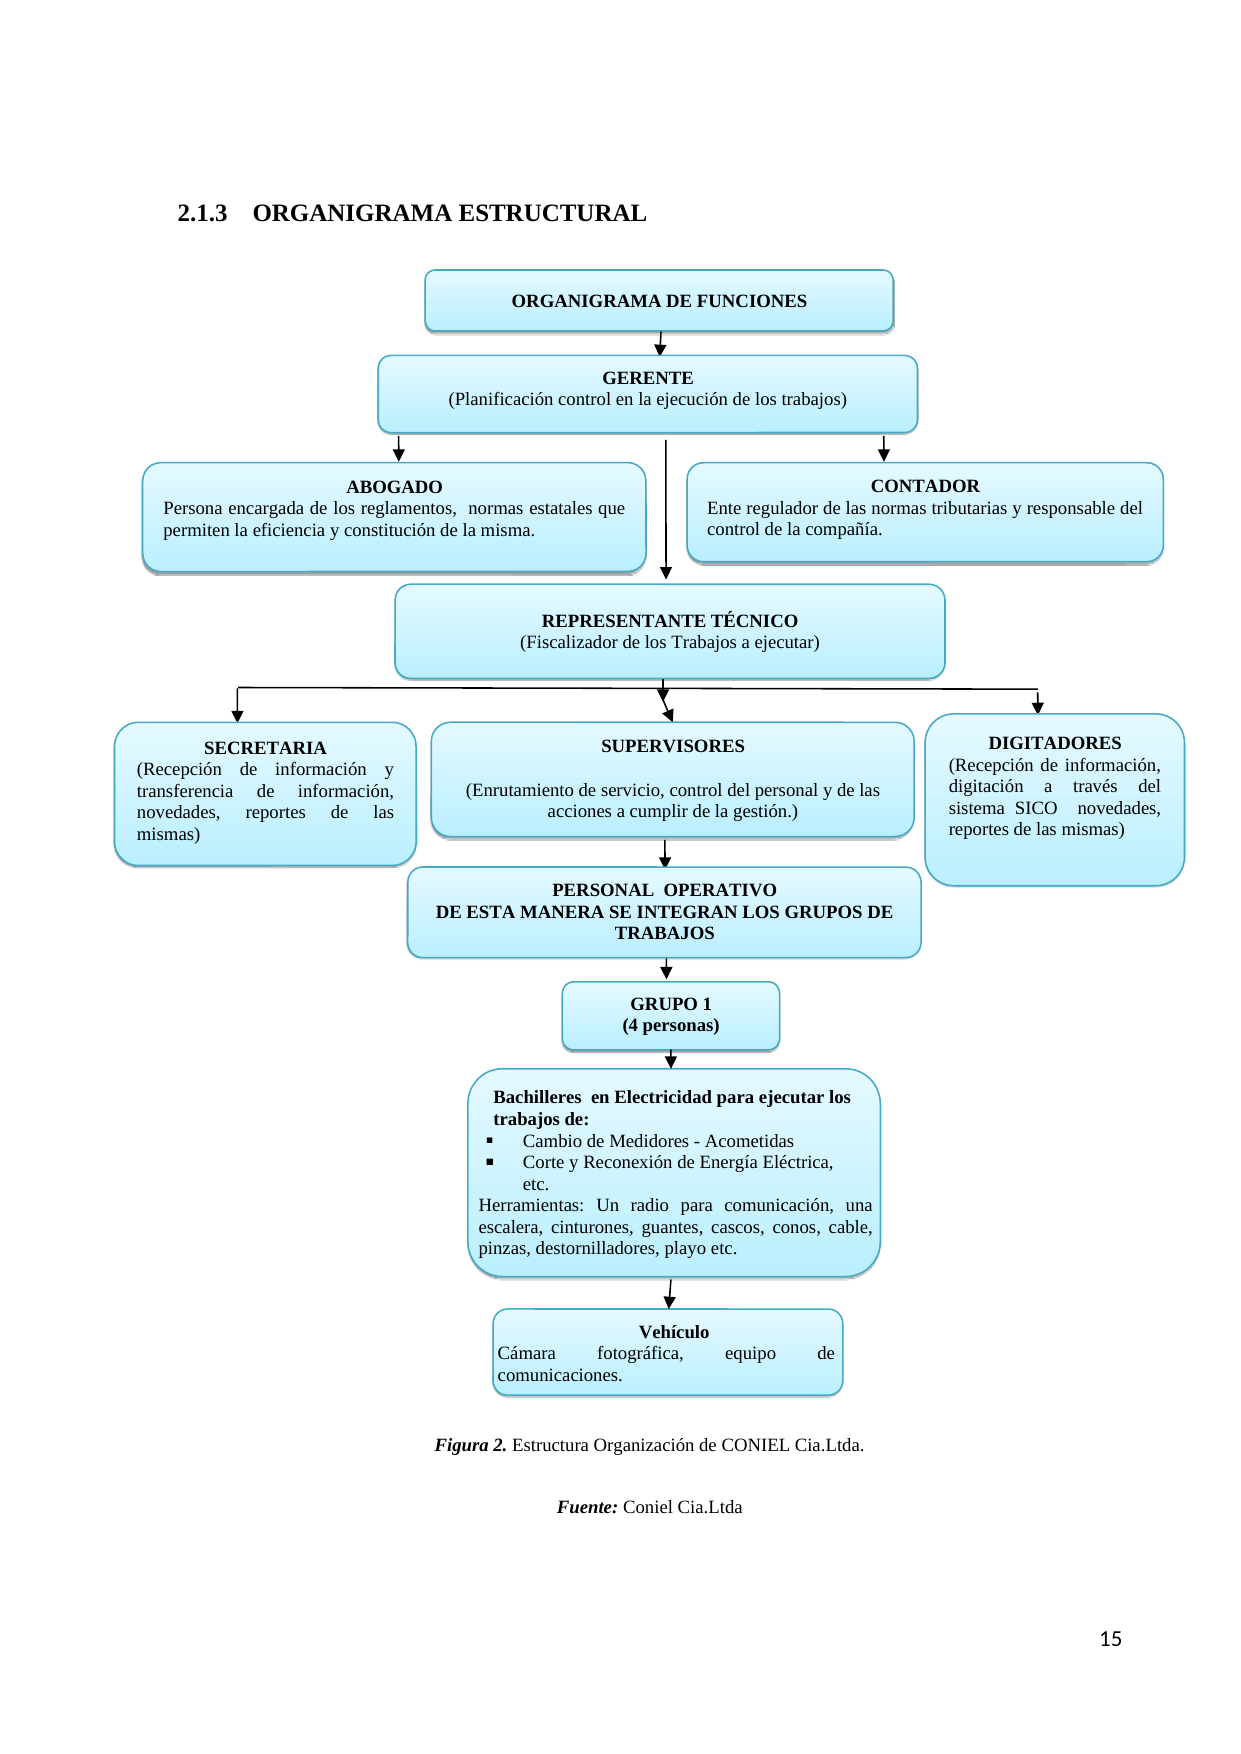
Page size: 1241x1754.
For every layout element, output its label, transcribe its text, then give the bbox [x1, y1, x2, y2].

subtitle ORGANIGRAMA ESTRUCTURAL [177, 198, 1122, 227]
